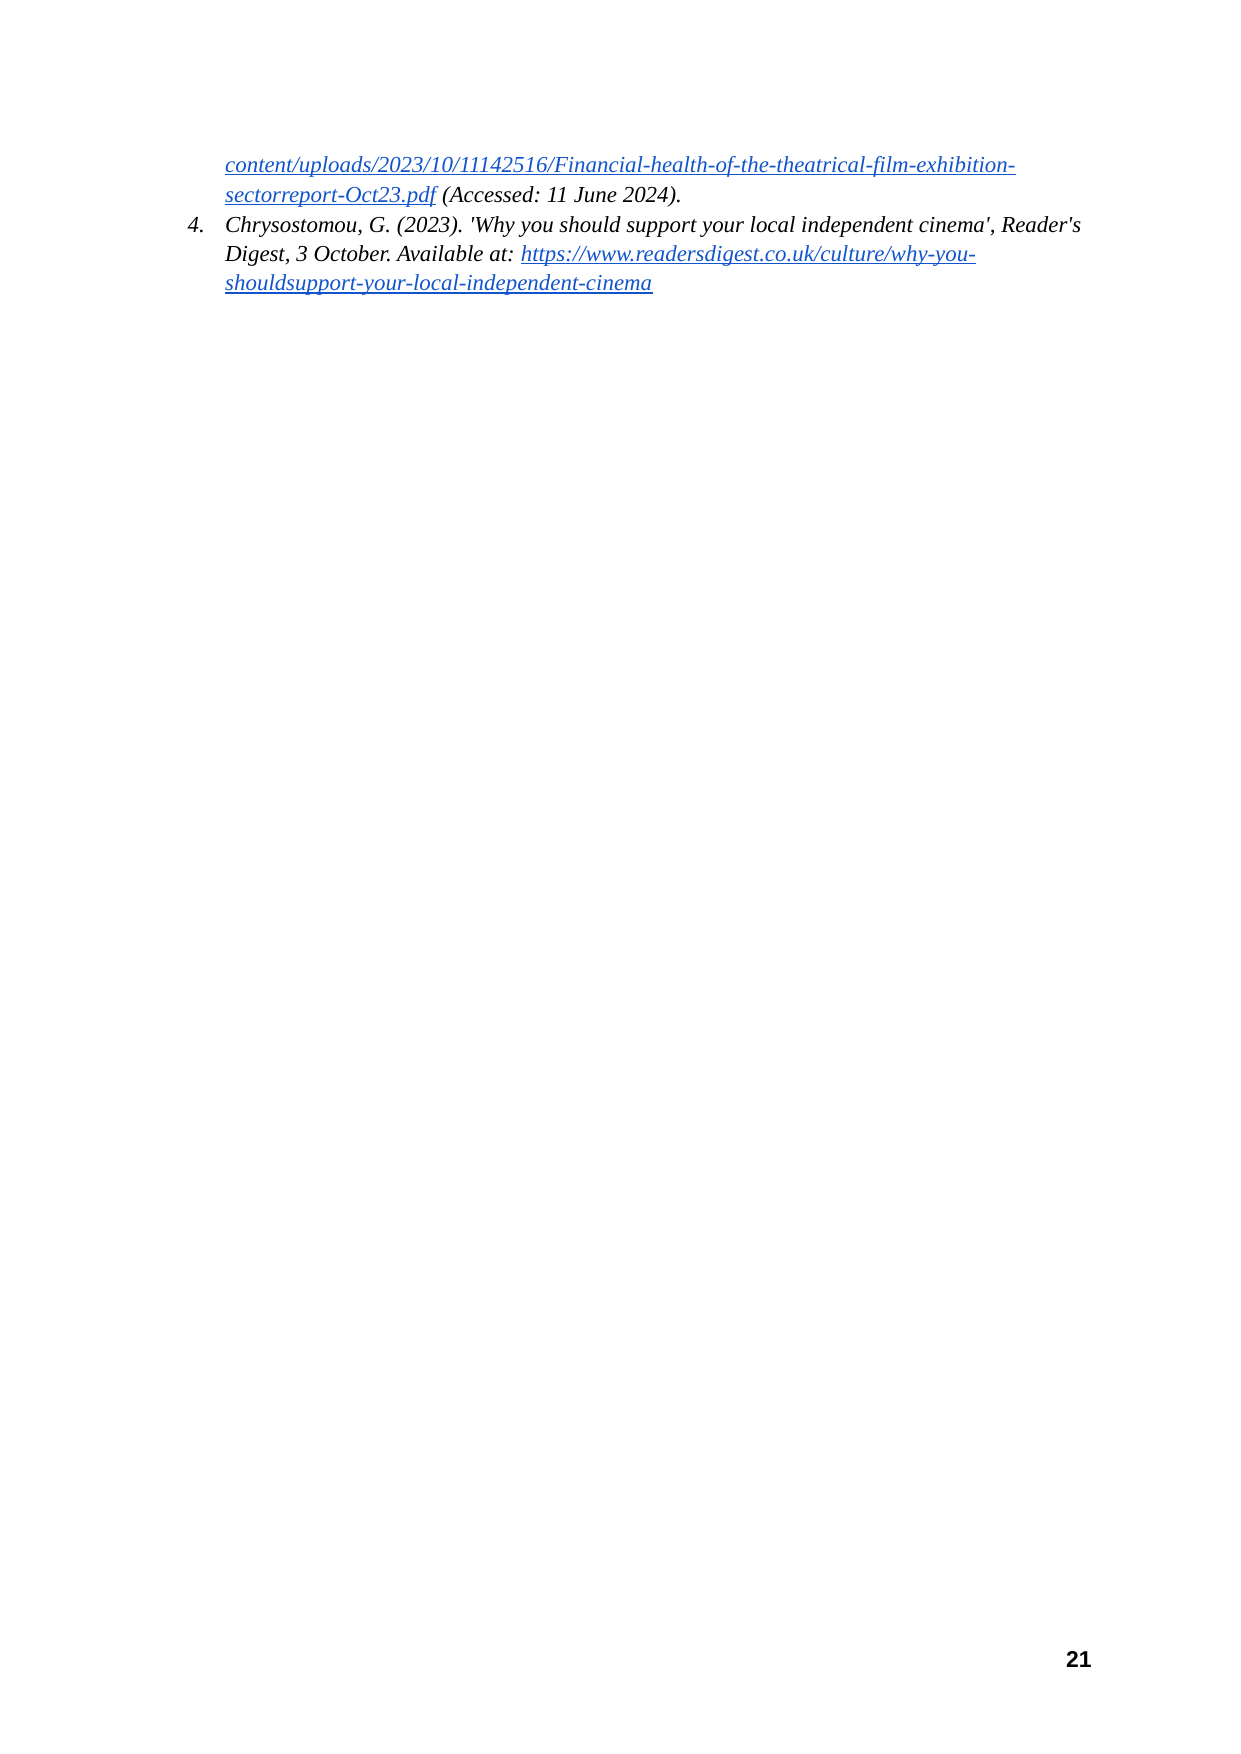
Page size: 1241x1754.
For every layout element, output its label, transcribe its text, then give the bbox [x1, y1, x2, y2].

list Chrysostomou, G. (2023). 'Why you should support your local independent cinema', Reader's Digest, 3 October. Available at: https://www.readersdigest.co.uk/culture/why-you-shouldsupport-your-local-independent-cinema [187, 211, 1092, 296]
text content/uploads/2023/10/11142516/Financial-health-of-the-theatrical-film-exhibition-sectorreport-Oct23.pdf (Accessed: 11 June 2024). [225, 151, 1092, 207]
